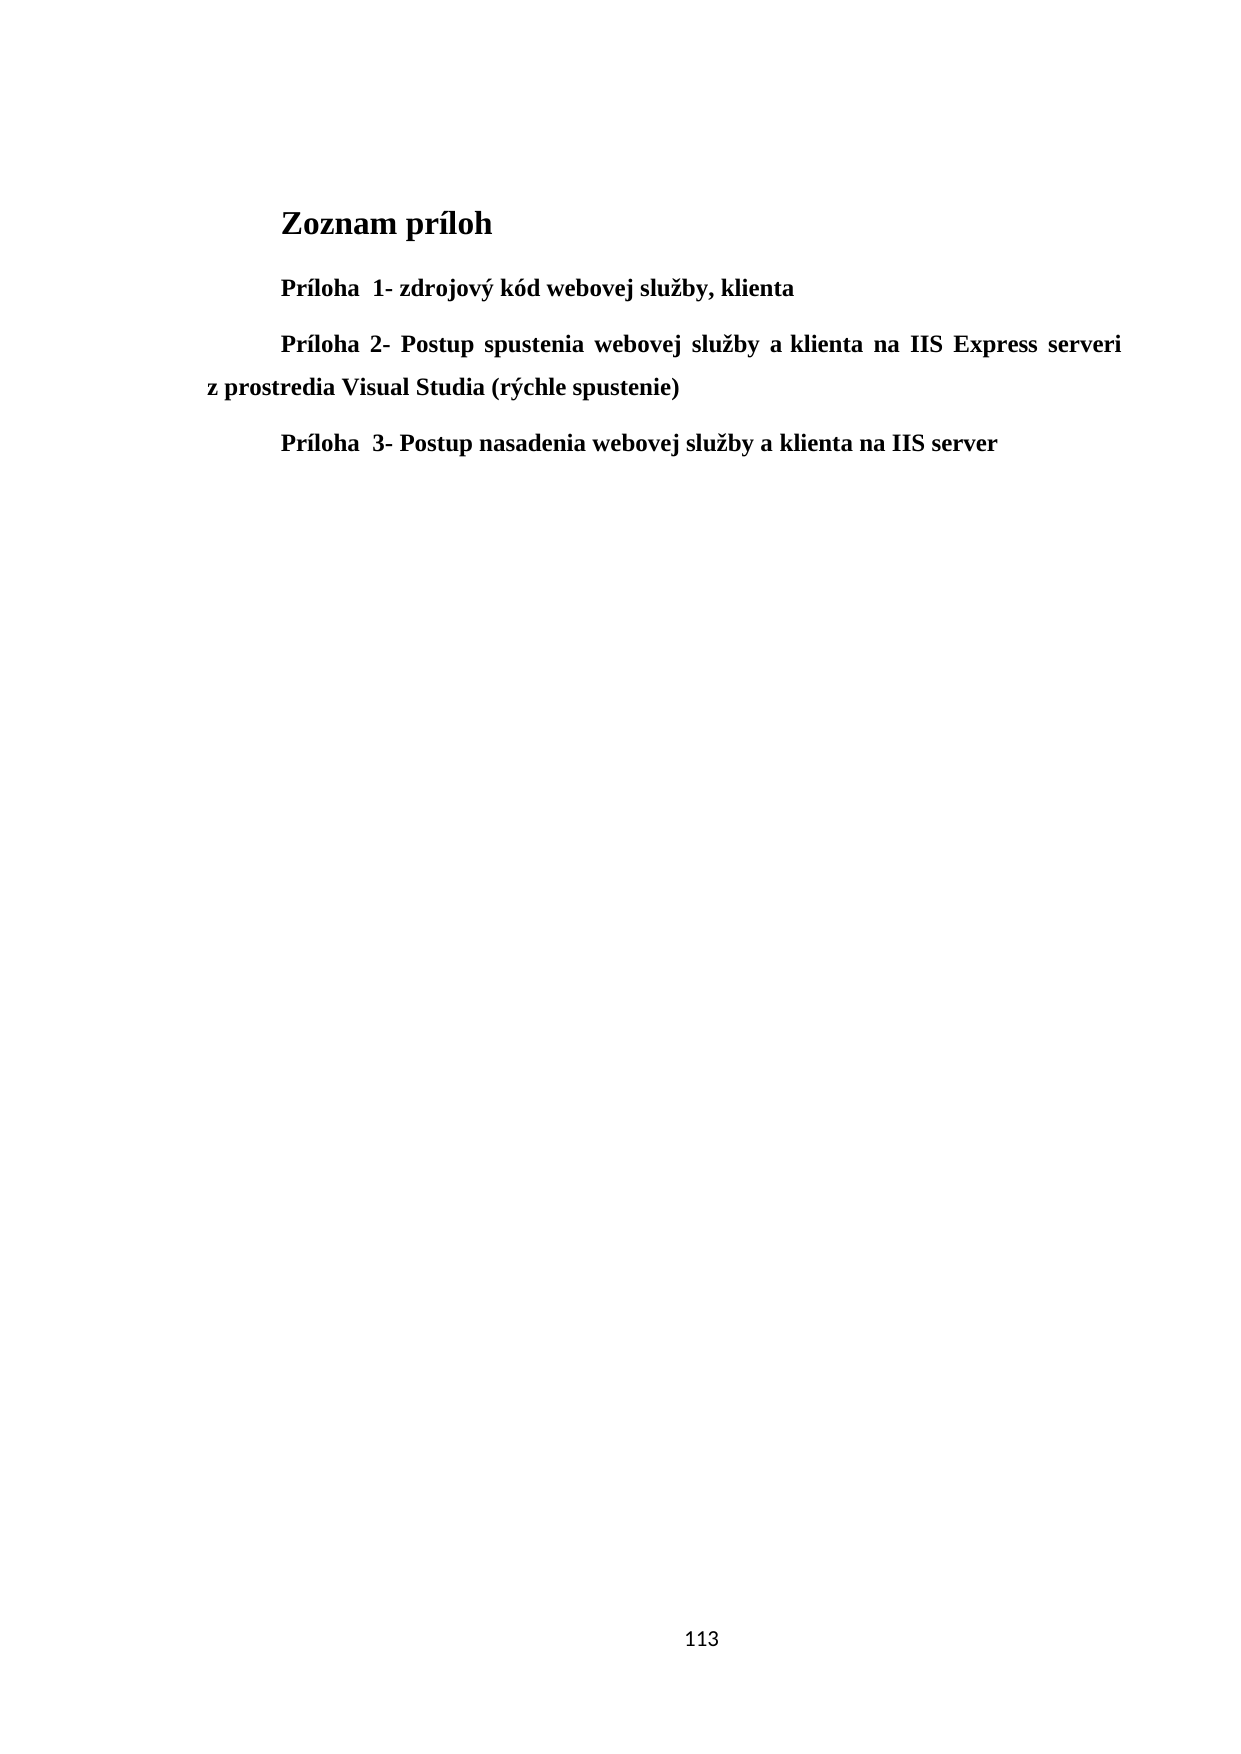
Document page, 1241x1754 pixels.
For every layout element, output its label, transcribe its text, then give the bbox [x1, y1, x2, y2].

text Príloha 2- Postup spustenia webovej služby a klienta na IIS Express serveri z prostredia Visual Studia (rýchle spustenie) [207, 329, 1122, 401]
text Príloha 1- zdrojový kód webovej služby, klienta [207, 273, 1122, 302]
text Zoznam príloh [207, 203, 1122, 242]
text Príloha 3- Postup nasadenia webovej služby a klienta na IIS server [207, 428, 1122, 456]
